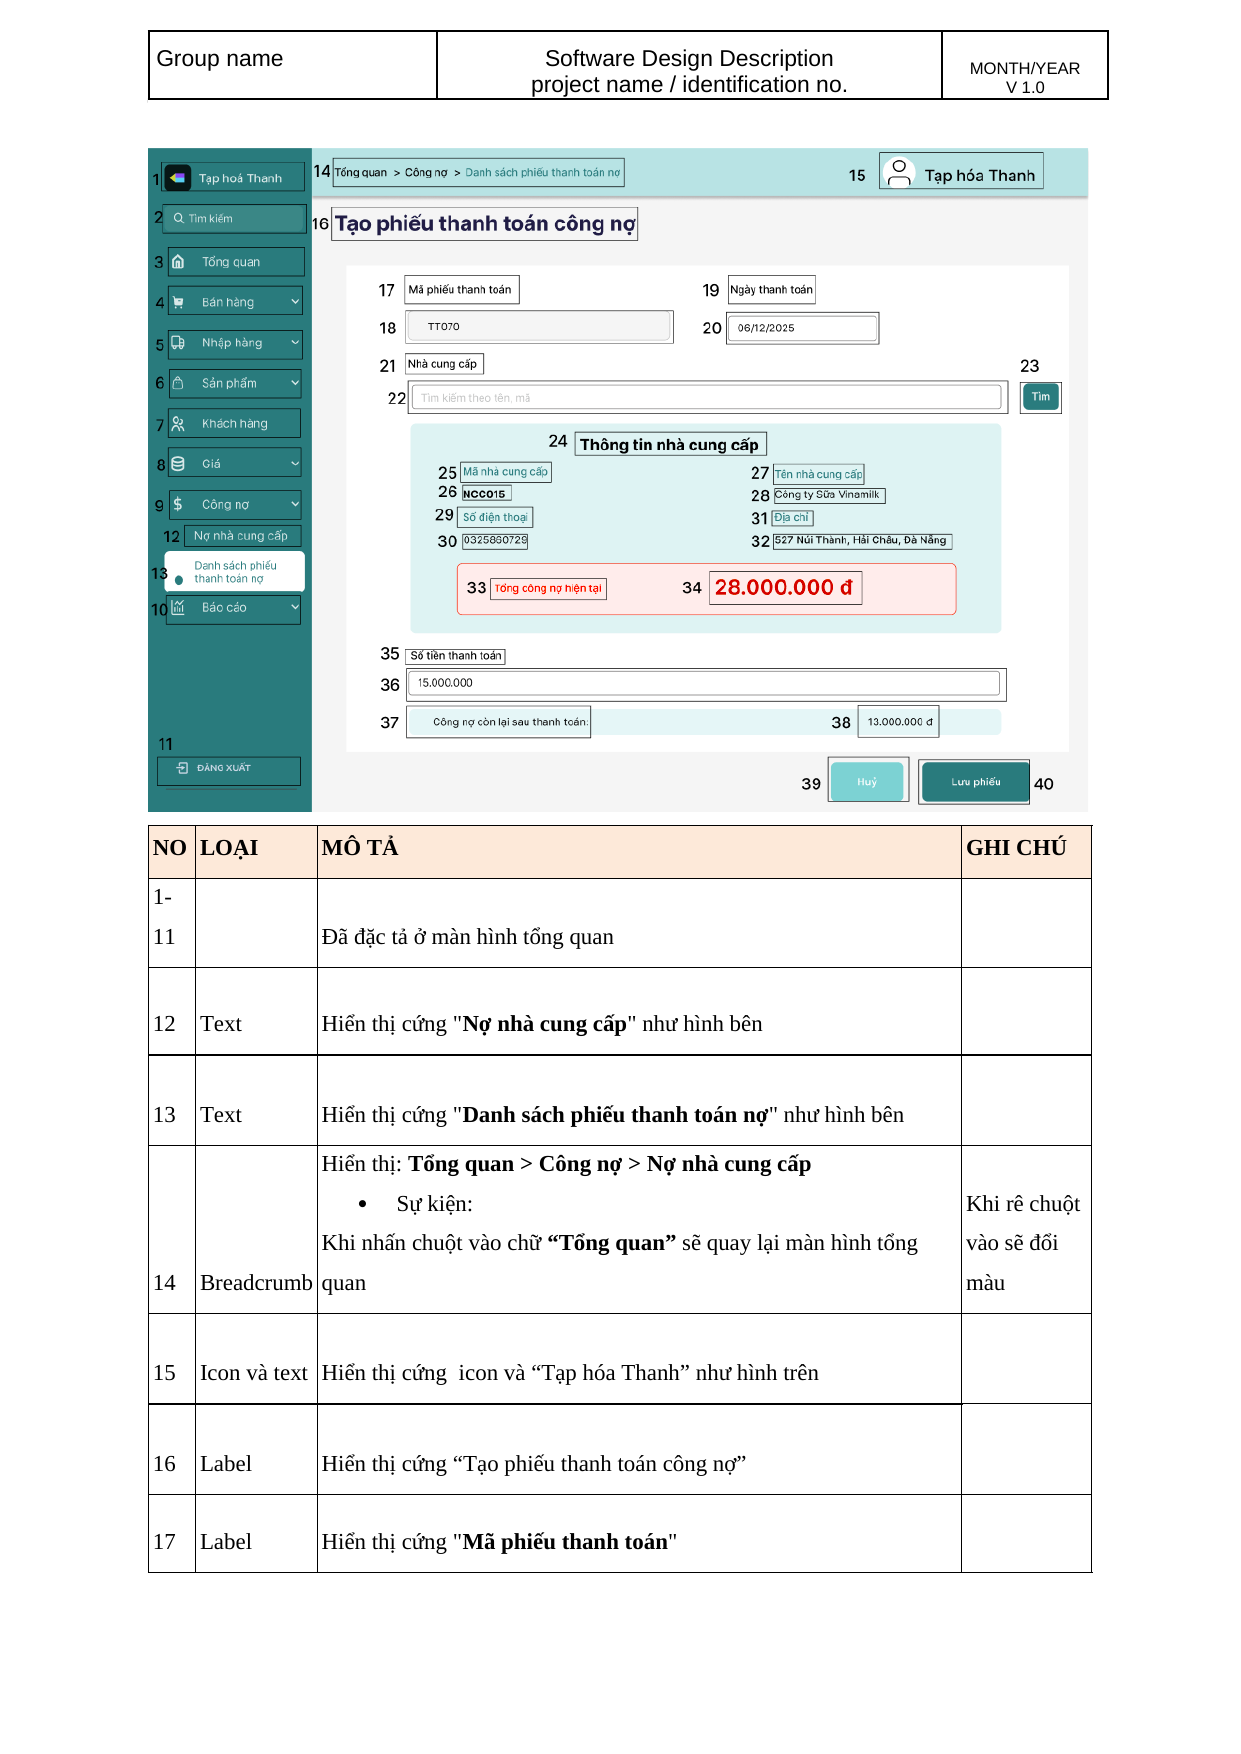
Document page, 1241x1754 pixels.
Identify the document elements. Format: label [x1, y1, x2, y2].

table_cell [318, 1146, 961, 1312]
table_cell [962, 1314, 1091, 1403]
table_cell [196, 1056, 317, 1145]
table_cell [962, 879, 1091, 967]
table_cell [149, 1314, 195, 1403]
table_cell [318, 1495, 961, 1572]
picture [147, 147, 1089, 812]
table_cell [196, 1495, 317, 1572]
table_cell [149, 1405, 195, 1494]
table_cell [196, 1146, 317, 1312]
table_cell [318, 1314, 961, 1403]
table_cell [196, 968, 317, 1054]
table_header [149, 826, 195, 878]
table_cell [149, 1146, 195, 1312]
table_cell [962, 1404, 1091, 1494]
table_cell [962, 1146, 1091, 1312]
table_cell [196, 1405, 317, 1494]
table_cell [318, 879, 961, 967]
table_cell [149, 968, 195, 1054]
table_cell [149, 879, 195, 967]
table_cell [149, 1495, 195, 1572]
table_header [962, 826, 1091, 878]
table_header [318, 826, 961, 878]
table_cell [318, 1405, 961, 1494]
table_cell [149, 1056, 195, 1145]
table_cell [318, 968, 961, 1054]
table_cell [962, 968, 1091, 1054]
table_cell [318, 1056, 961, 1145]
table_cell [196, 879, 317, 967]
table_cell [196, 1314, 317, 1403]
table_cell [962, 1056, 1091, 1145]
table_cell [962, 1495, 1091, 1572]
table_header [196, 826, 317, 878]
